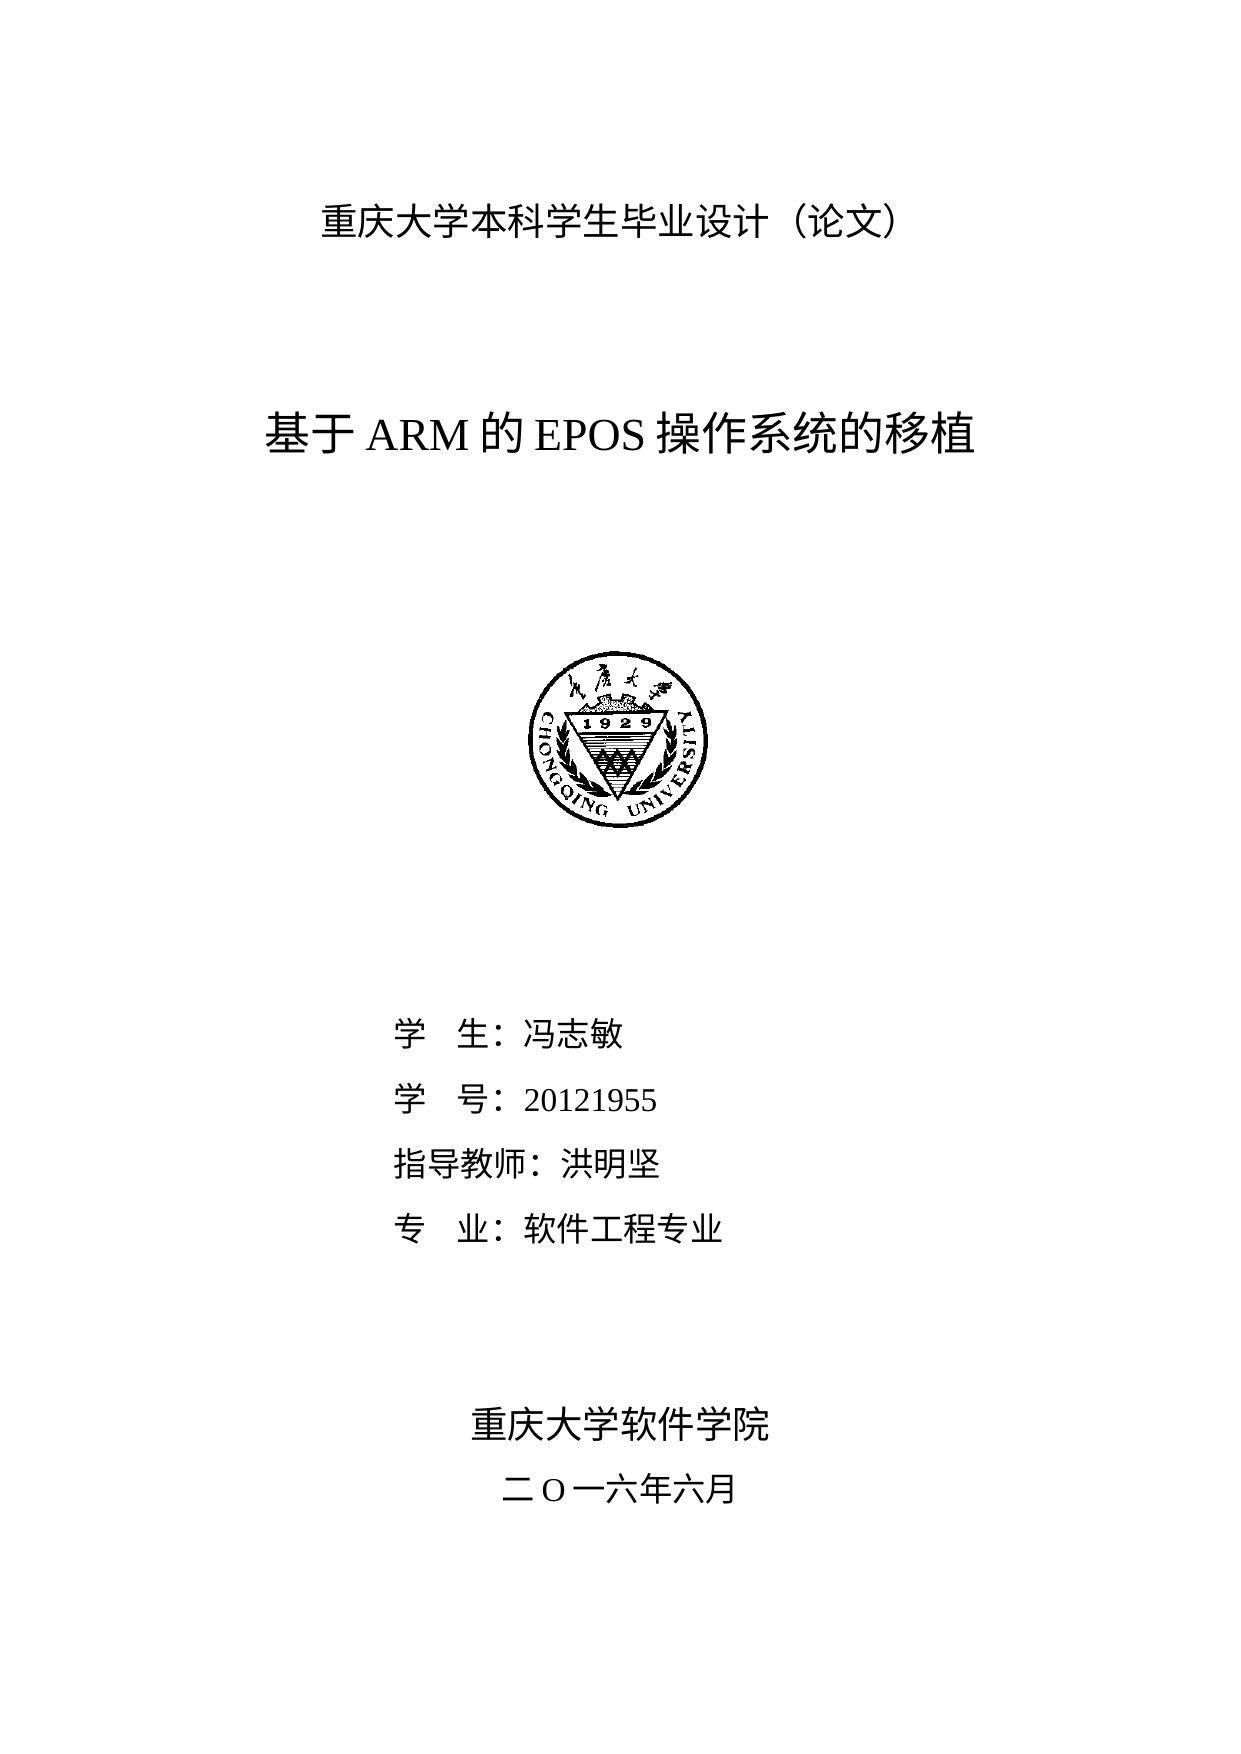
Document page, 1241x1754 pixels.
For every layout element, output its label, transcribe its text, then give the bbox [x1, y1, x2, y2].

text 学 号：20121955 [187, 1064, 1051, 1129]
text 二O一六年六月 [187, 1454, 1053, 1519]
text 指导教师：洪明坚 [187, 1129, 1053, 1194]
text 重庆大学软件学院 [187, 1389, 1053, 1454]
text 专 业：软件工程专业 [187, 1194, 1053, 1259]
picture [523, 641, 717, 840]
text 基于ARM的EPOS操作系统的移植 [187, 382, 1053, 479]
text 重庆大学本科学生毕业设计（论文） [187, 187, 1053, 252]
text 学 生：冯志敏 [187, 999, 1051, 1064]
